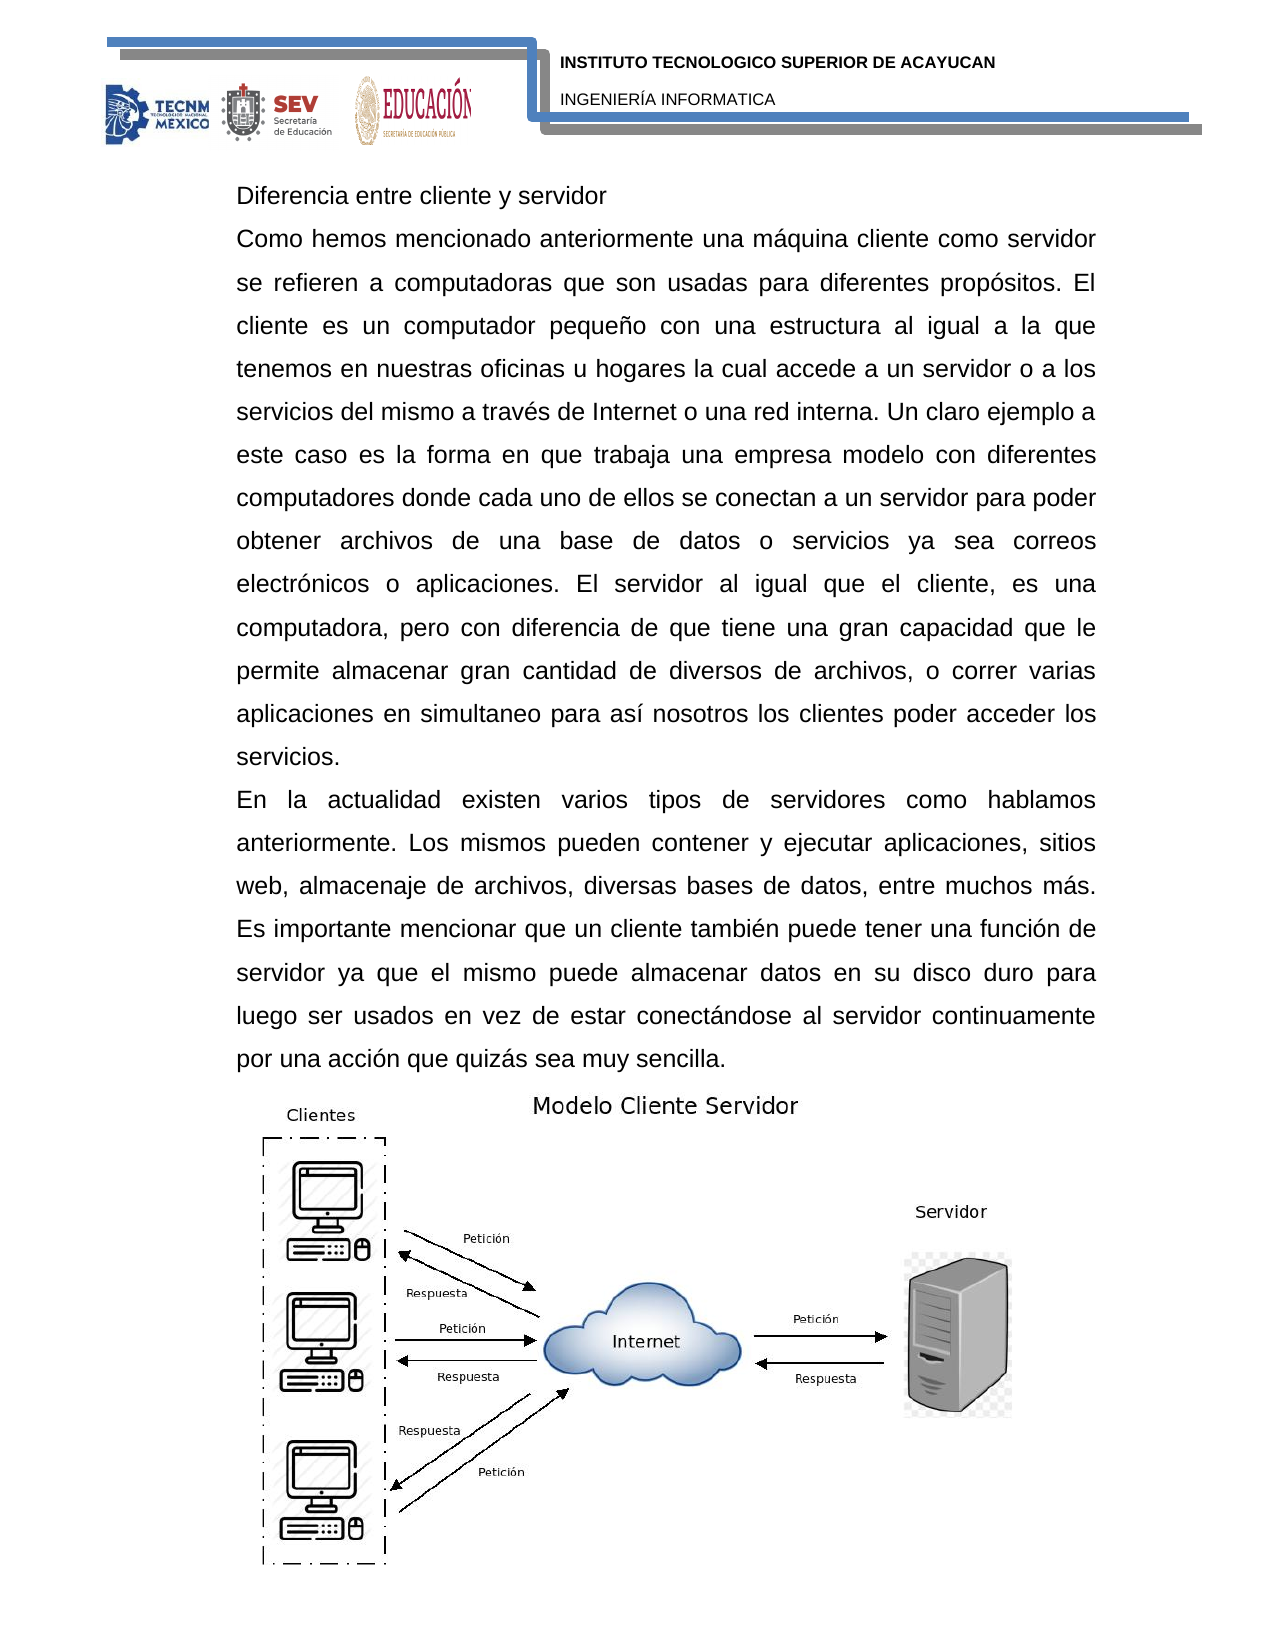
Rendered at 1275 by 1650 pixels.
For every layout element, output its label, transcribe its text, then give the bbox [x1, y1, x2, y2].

subtitle Diferencia entre cliente y servidor [236, 181, 1098, 210]
picture [262, 1092, 1013, 1565]
picture [101, 75, 339, 151]
text En la actualidad existen varios tipos de servidores como hablamos anteriormente. Los mismos pueden contener y ejecutar aplicaciones, sitios web, almacenaje de archivos, diversas bases de datos, entre muchos más. Es importante mencionar que un cliente también puede tener una función de servidor ya que el mismo puede almacenar datos en su disco duro para luego ser usados en vez de estar conectándose al servidor continuamente por una acción que quizás sea muy sencilla. [236, 785, 1098, 1073]
picture [355, 76, 471, 145]
text Como hemos mencionado anteriormente una máquina cliente como servidor se refieren a computadoras que son usadas para diferentes propósitos. El cliente es un computador pequeño con una estructura al igual a la que tenemos en nuestras oficinas u hogares la cual accede a un servidor o a los servicios del mismo a través de Internet o una red interna. Un claro ejemplo a este caso es la forma en que trabaja una empresa modelo con diferentes computadores donde cada uno de ellos se conectan a un servidor para poder obtener archivos de una base de datos o servicios ya sea correos electrónicos o aplicaciones. El servidor al igual que el cliente, es una computadora, pero con diferencia de que tiene una gran capacidad que le permite almacenar gran cantidad de diversos de archivos, o correr varias aplicaciones en simultaneo para así nosotros los clientes poder acceder los servicios. [236, 224, 1098, 771]
